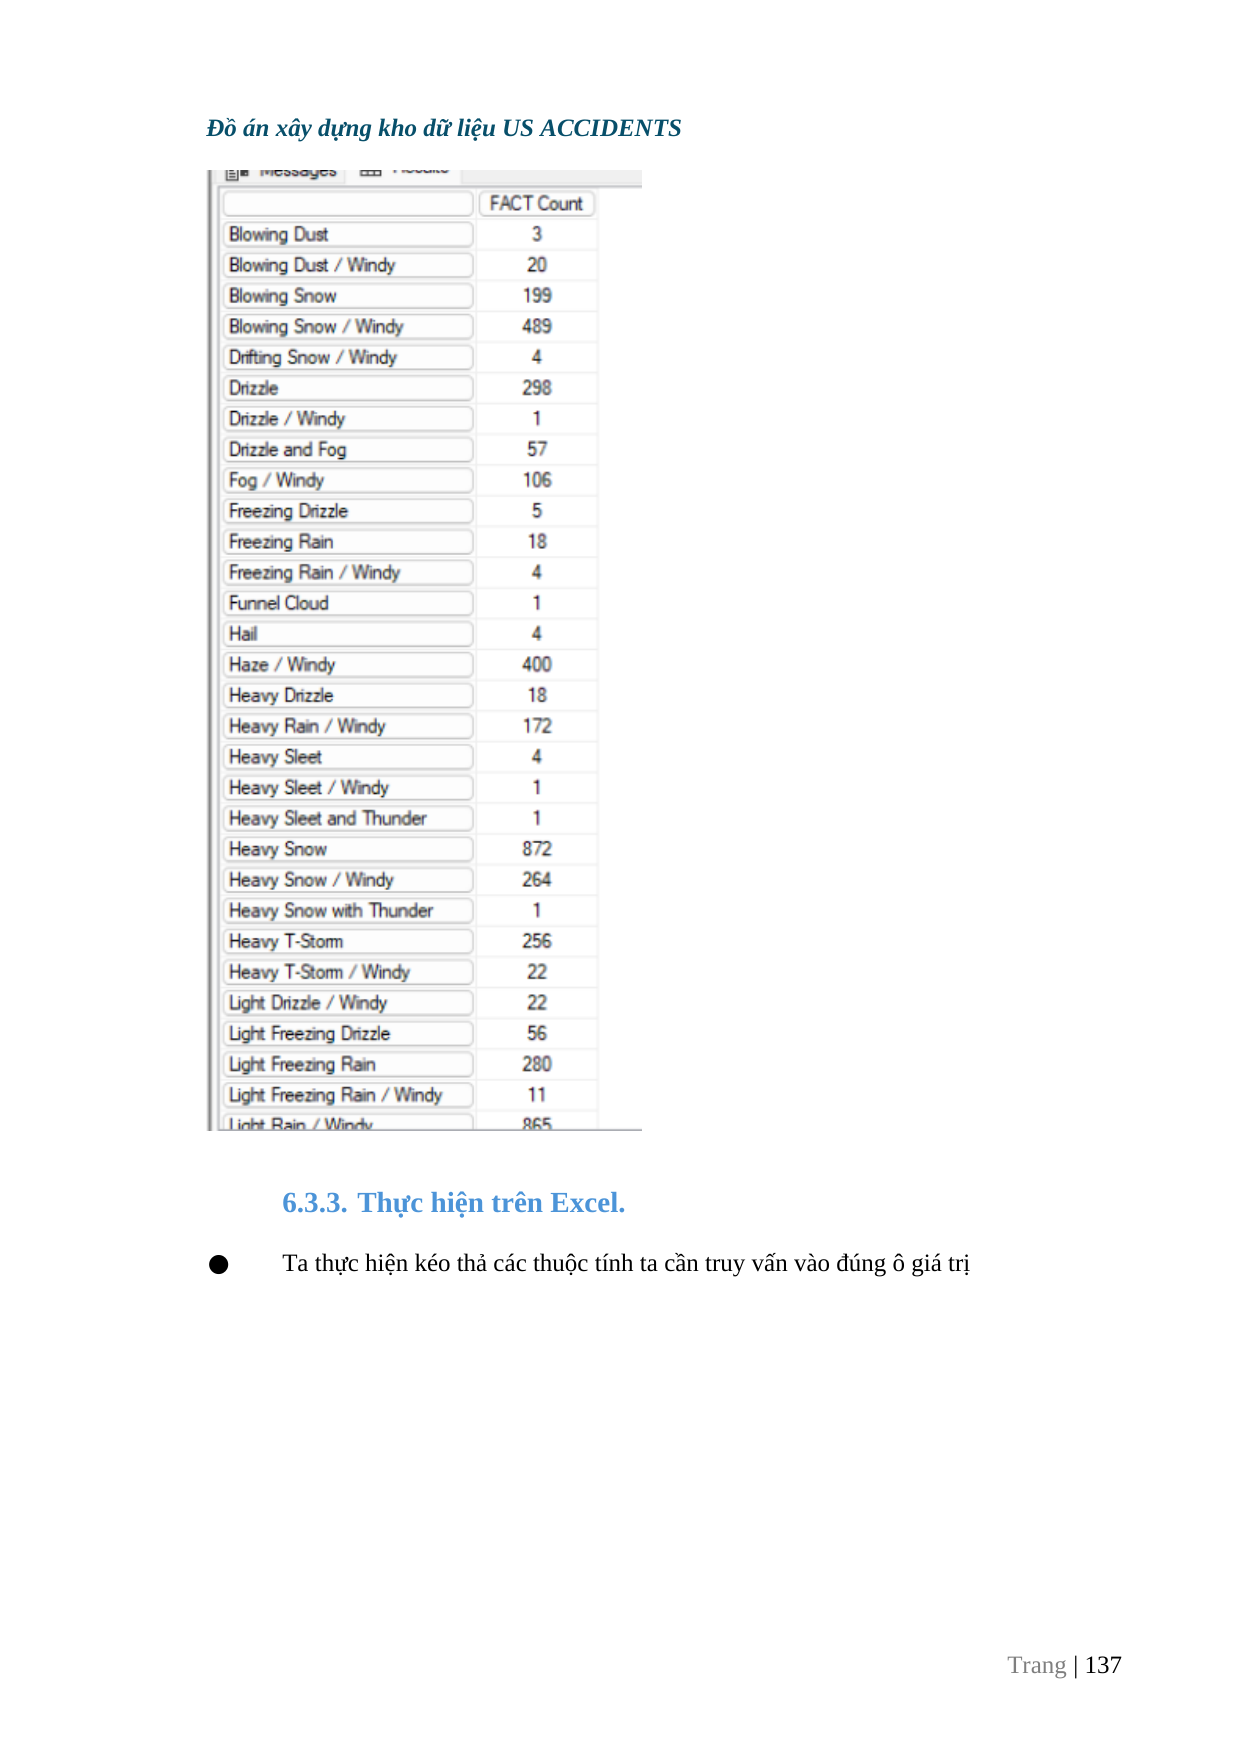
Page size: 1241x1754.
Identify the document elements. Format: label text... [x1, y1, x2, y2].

picture [206, 170, 642, 1131]
subtitle Thực hiện trên Excel. [282, 1185, 1122, 1218]
list Ta thực hiện kéo thả các thuộc tính ta cần truy vấn vào đúng ô giá trị [207, 1235, 1122, 1286]
